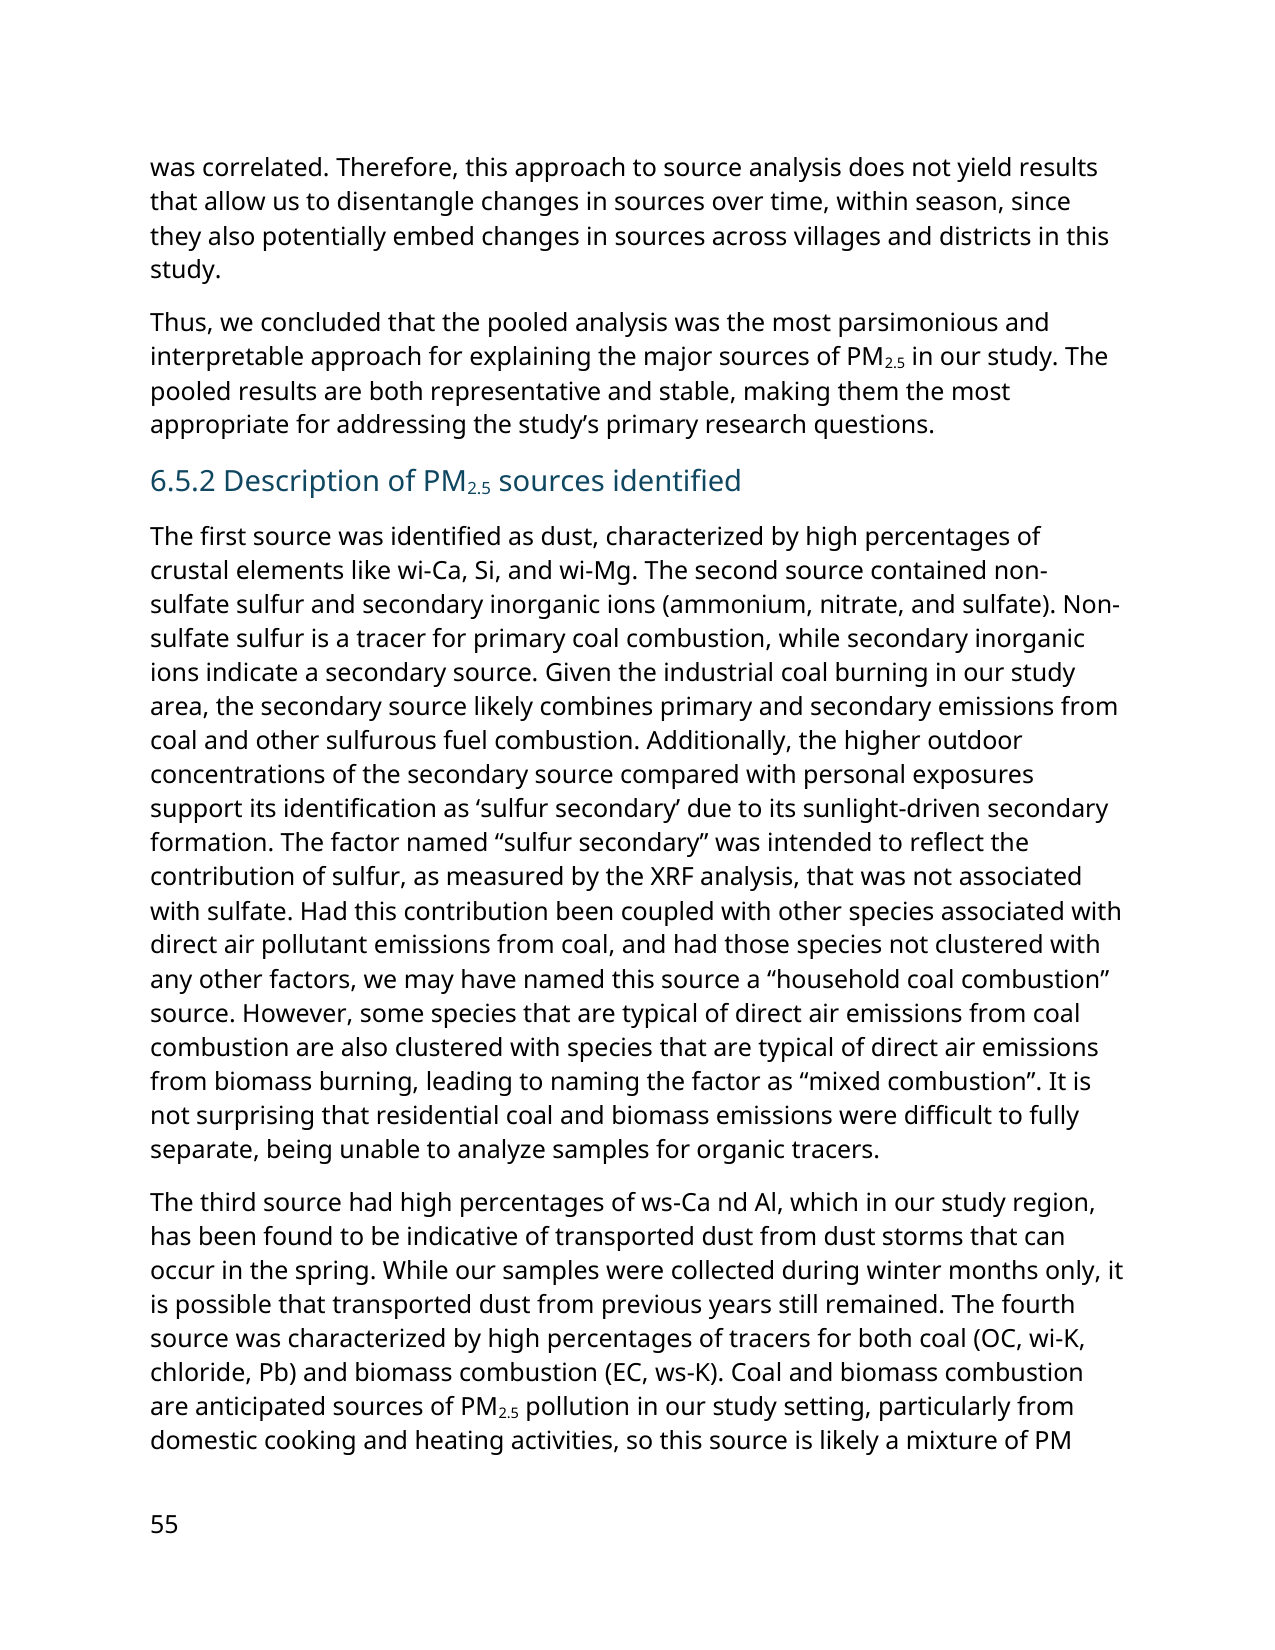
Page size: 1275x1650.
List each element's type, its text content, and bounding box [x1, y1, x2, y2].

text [150, 1184, 1125, 1457]
subtitle 6.5.2 Description of PM2.5 sources identified [150, 460, 1125, 500]
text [150, 150, 1125, 286]
text The first source was identified as dust, characterized by high percentages of crustal elements like wi-Ca, Si, and wi-Mg. The second source contained non-sulfate sulfur and secondary inorganic ions (ammonium, nitrate, and sulfate). Non-sulfate sulfur is a tracer for primary coal combustion, while secondary inorganic ions indicate a secondary source. Given the industrial coal burning in our study area, the secondary source likely combines primary and secondary emissions from coal and other sulfurous fuel combustion. Additionally, the higher outdoor concentrations of the secondary source compared with personal exposures support its identification as ‘sulfur secondary’ due to its sunlight-driven secondary formation. The factor named “sulfur secondary” was intended to reflect the contribution of sulfur, as measured by the XRF analysis, that was not associated with sulfate. Had this contribution been coupled with other species associated with direct air pollutant emissions from coal, and had those species not clustered with any other factors, we may have named this source a “household coal combustion” source. However, some species that are typical of direct air emissions from coal combustion are also clustered with species that are typical of direct air emissions from biomass burning, leading to naming the factor as “mixed combustion”. It is not surprising that residential coal and biomass emissions were difficult to fully separate, being unable to analyze samples for organic tracers. [150, 518, 1125, 1166]
text Thus, we concluded that the pooled analysis was the most parsimonious and interpretable approach for explaining the major sources of PM2.5 in our study. The pooled results are both representative and stable, making them the most appropriate for addressing the study’s primary research questions. [150, 305, 1125, 441]
